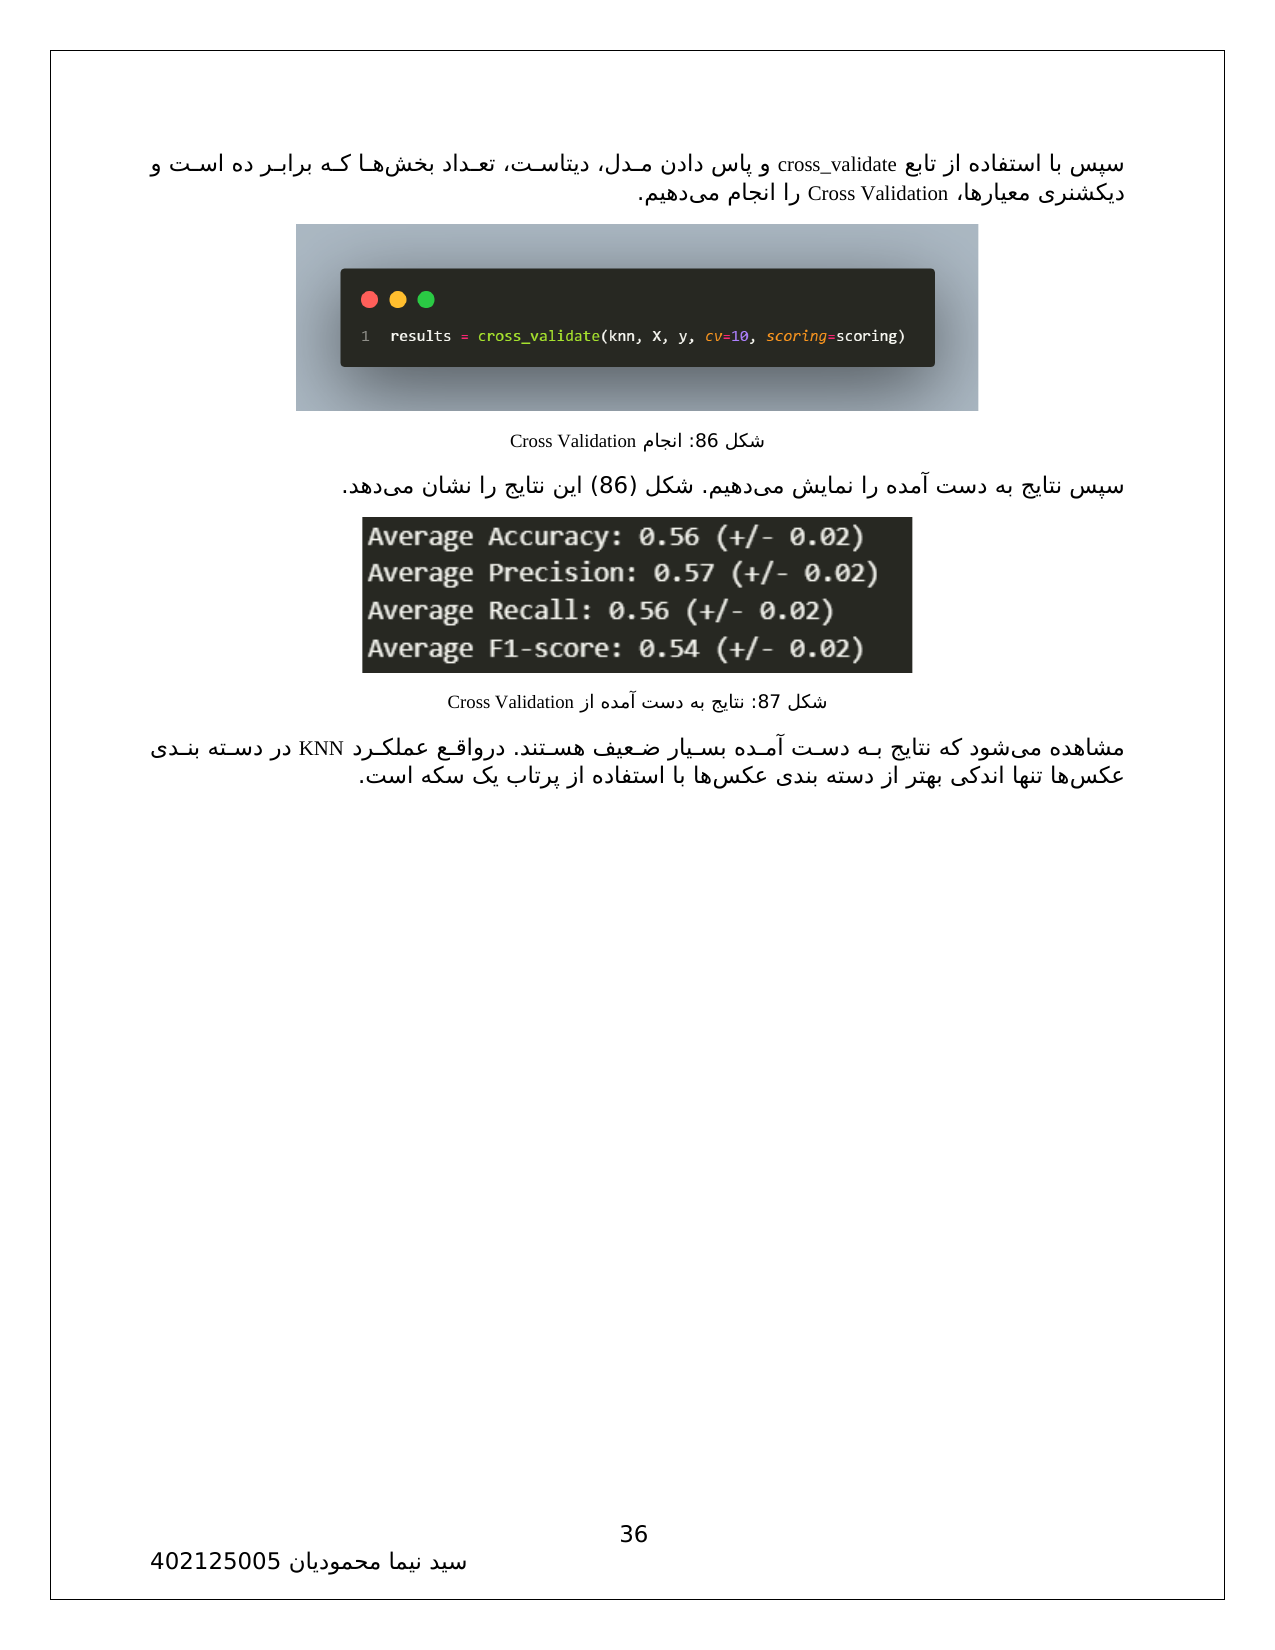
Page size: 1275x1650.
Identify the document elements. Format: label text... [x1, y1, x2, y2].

text سپس با استفاده از تابع cross_validate و پاس دادن مدل، دیتاست، تعداد بخش‌ها که برابر ده است و دیکشنری معیارها، Cross Validation را انجام می‌دهیم. [150, 150, 1125, 205]
picture [296, 224, 979, 411]
picture [362, 517, 913, 673]
text سپس نتایج به دست آمده را نمایش می‌دهیم. شکل (86) این نتایج را نشان می‌دهد. [150, 472, 1125, 499]
text شکل 86: انجام Cross Validation [150, 429, 1125, 452]
text شکل 87: نتایج به دست آمده از Cross Validation [150, 691, 1125, 713]
text مشاهده می‌شود که نتایج به دست آمده بسیار ضعیف هستند. درواقع عملکرد KNN در دسته بندی عکس‌ها تنها اندکی بهتر از دسته بندی عکس‌ها با استفاده از پرتاب یک سکه است. [150, 734, 1125, 789]
